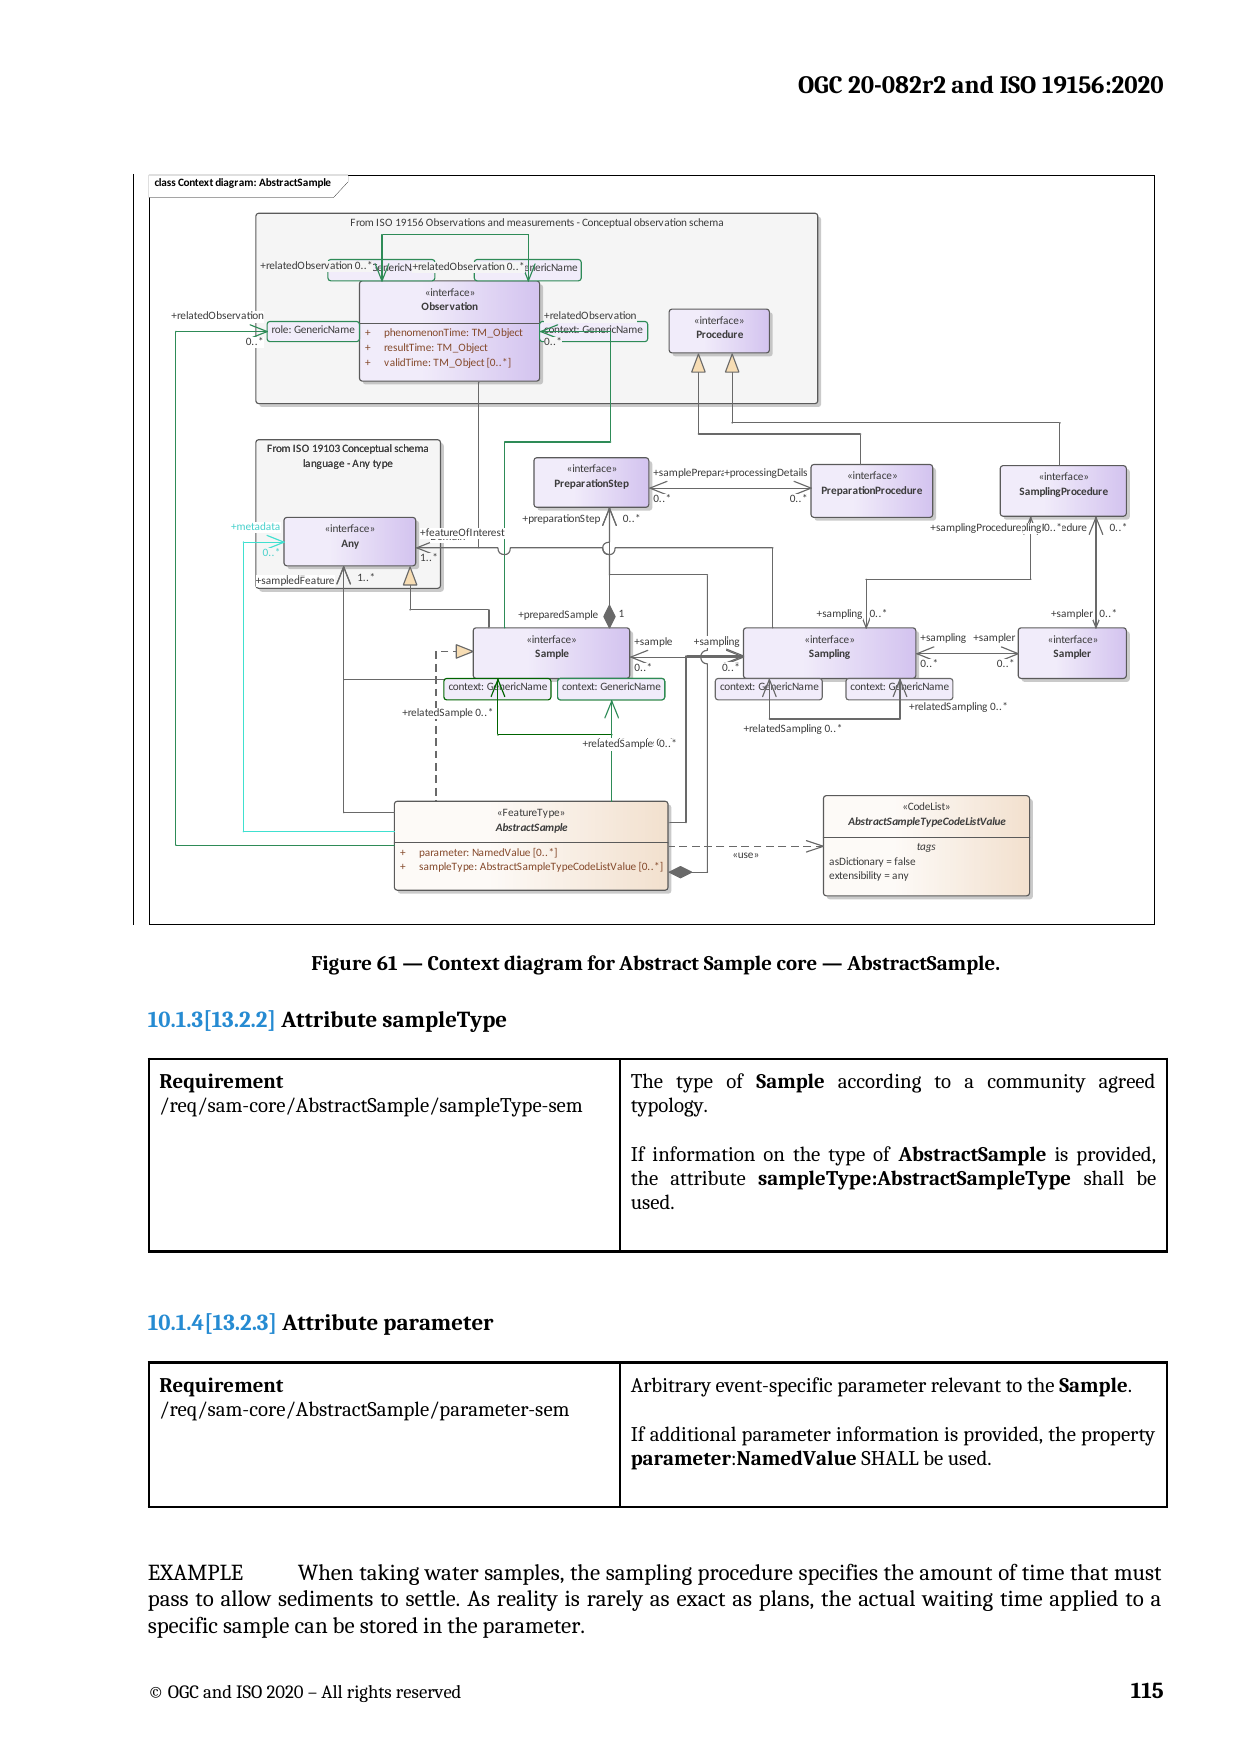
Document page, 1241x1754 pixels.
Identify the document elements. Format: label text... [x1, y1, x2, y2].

text Figure 61 — Context diagram for Abstract Sample core — AbstractSample. [148, 950, 1163, 975]
text EXAMPLE When taking water samples, the sampling procedure specifies the amount of time that must pass to allow sediments to settle. As reality is rarely as exact as plans, the actual waiting time applied to a specific sample can be stored in the parameter. [148, 1560, 1163, 1639]
subtitle Attribute sampleType [148, 1006, 1163, 1033]
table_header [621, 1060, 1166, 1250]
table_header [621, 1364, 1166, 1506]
subtitle Attribute parameter [148, 1310, 1163, 1336]
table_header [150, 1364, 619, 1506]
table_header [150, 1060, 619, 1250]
